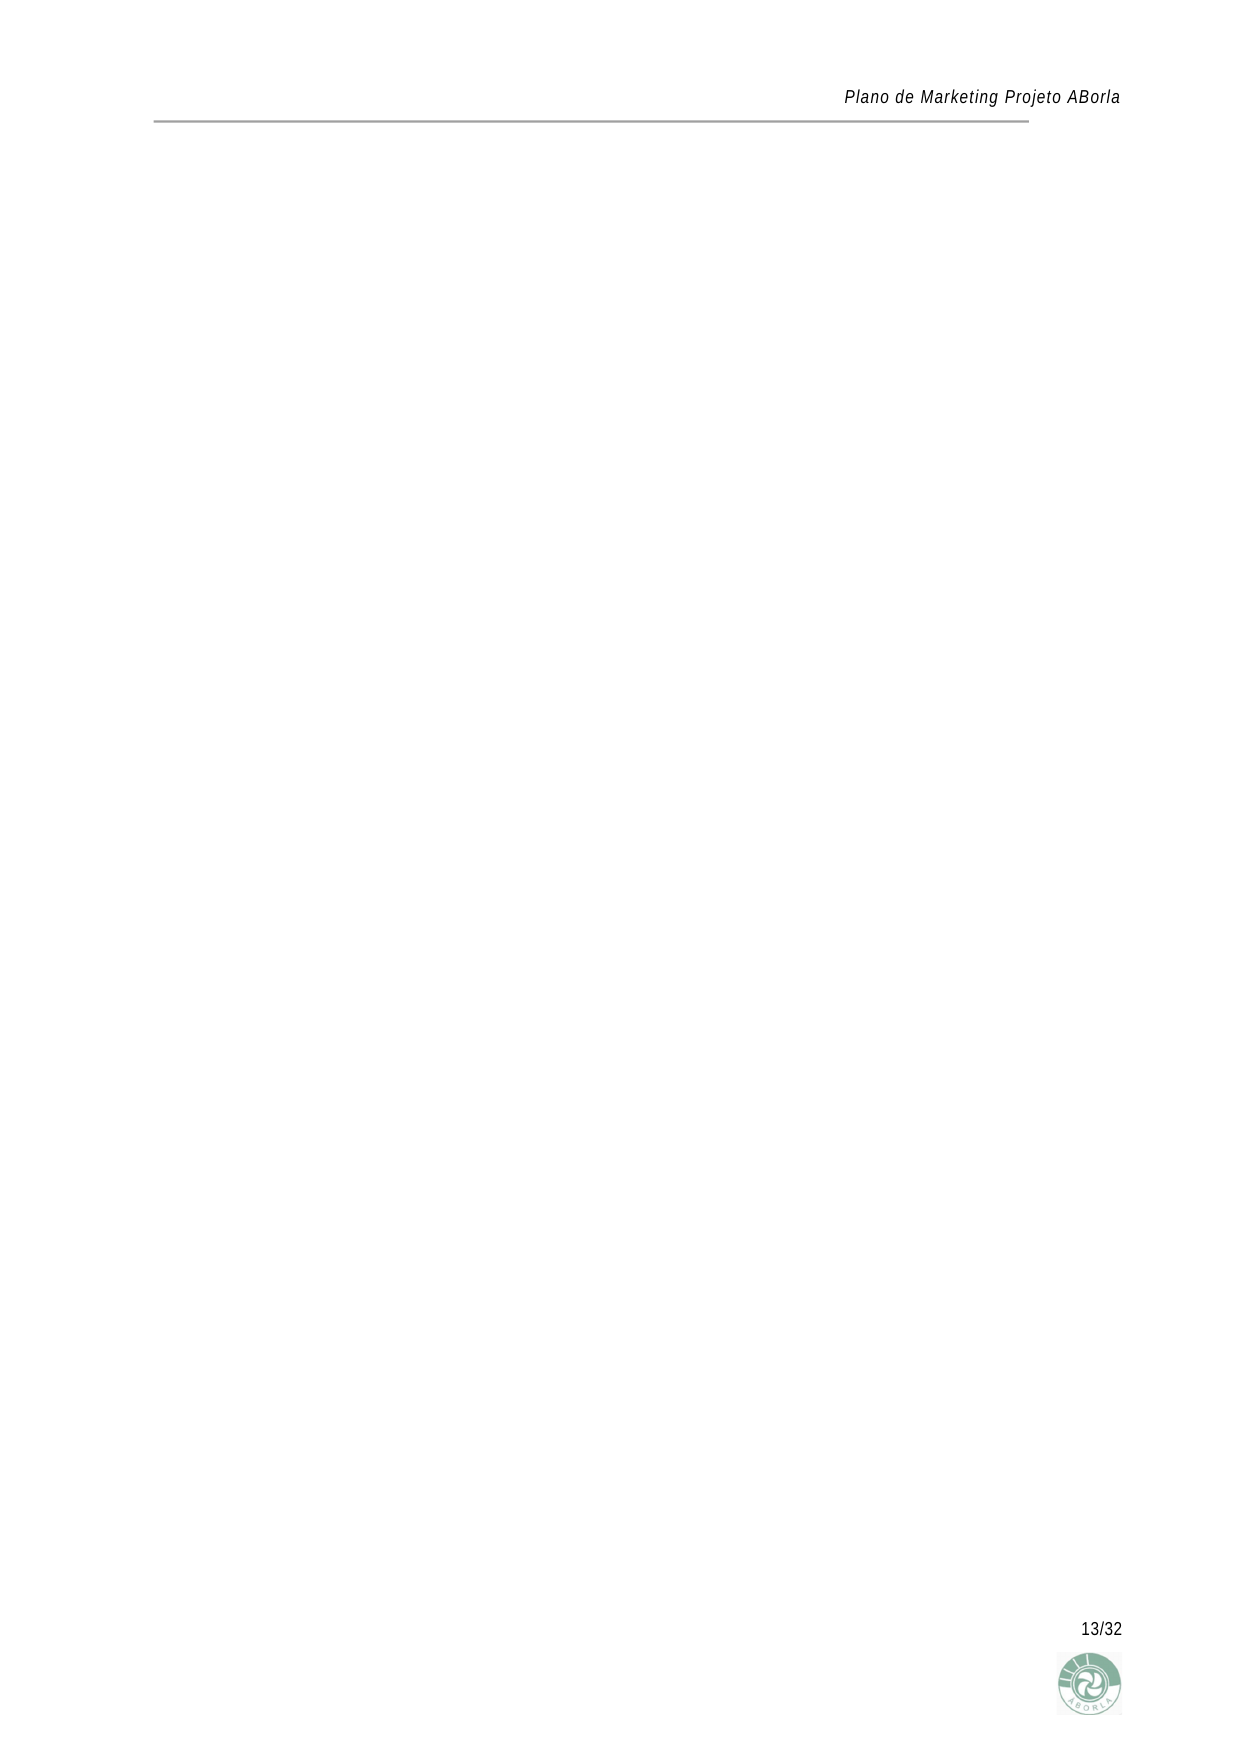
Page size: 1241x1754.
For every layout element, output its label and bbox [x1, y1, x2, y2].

picture [1056, 1652, 1123, 1715]
